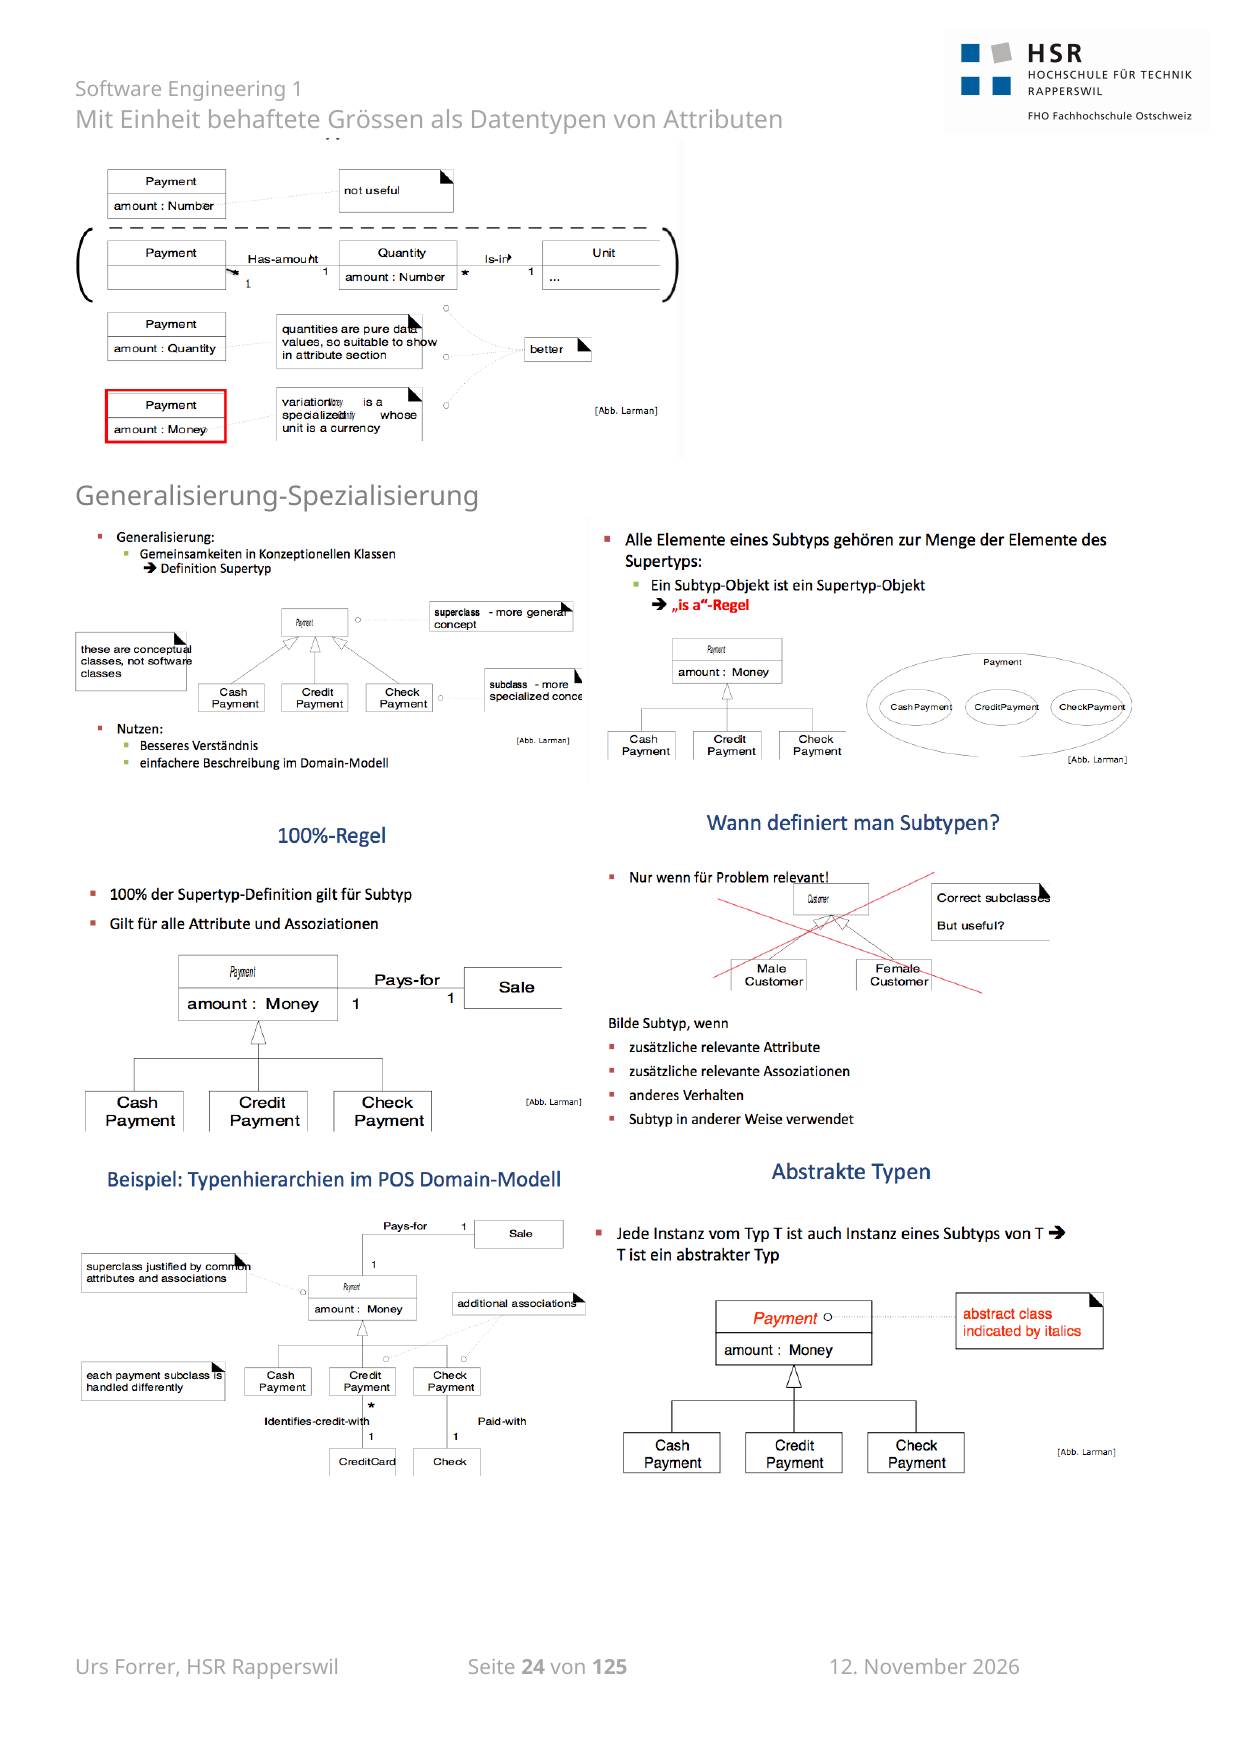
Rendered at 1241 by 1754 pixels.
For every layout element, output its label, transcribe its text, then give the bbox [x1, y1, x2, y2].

subtitle Generalisierung-Spezialisierung [75, 477, 1165, 514]
picture [75, 138, 684, 458]
picture [75, 516, 1142, 785]
picture [75, 803, 1086, 1139]
picture [943, 29, 1210, 134]
subtitle Mit Einheit behaftete Grössen als Datentypen von Attributen [75, 102, 1165, 136]
picture [75, 1157, 1124, 1488]
